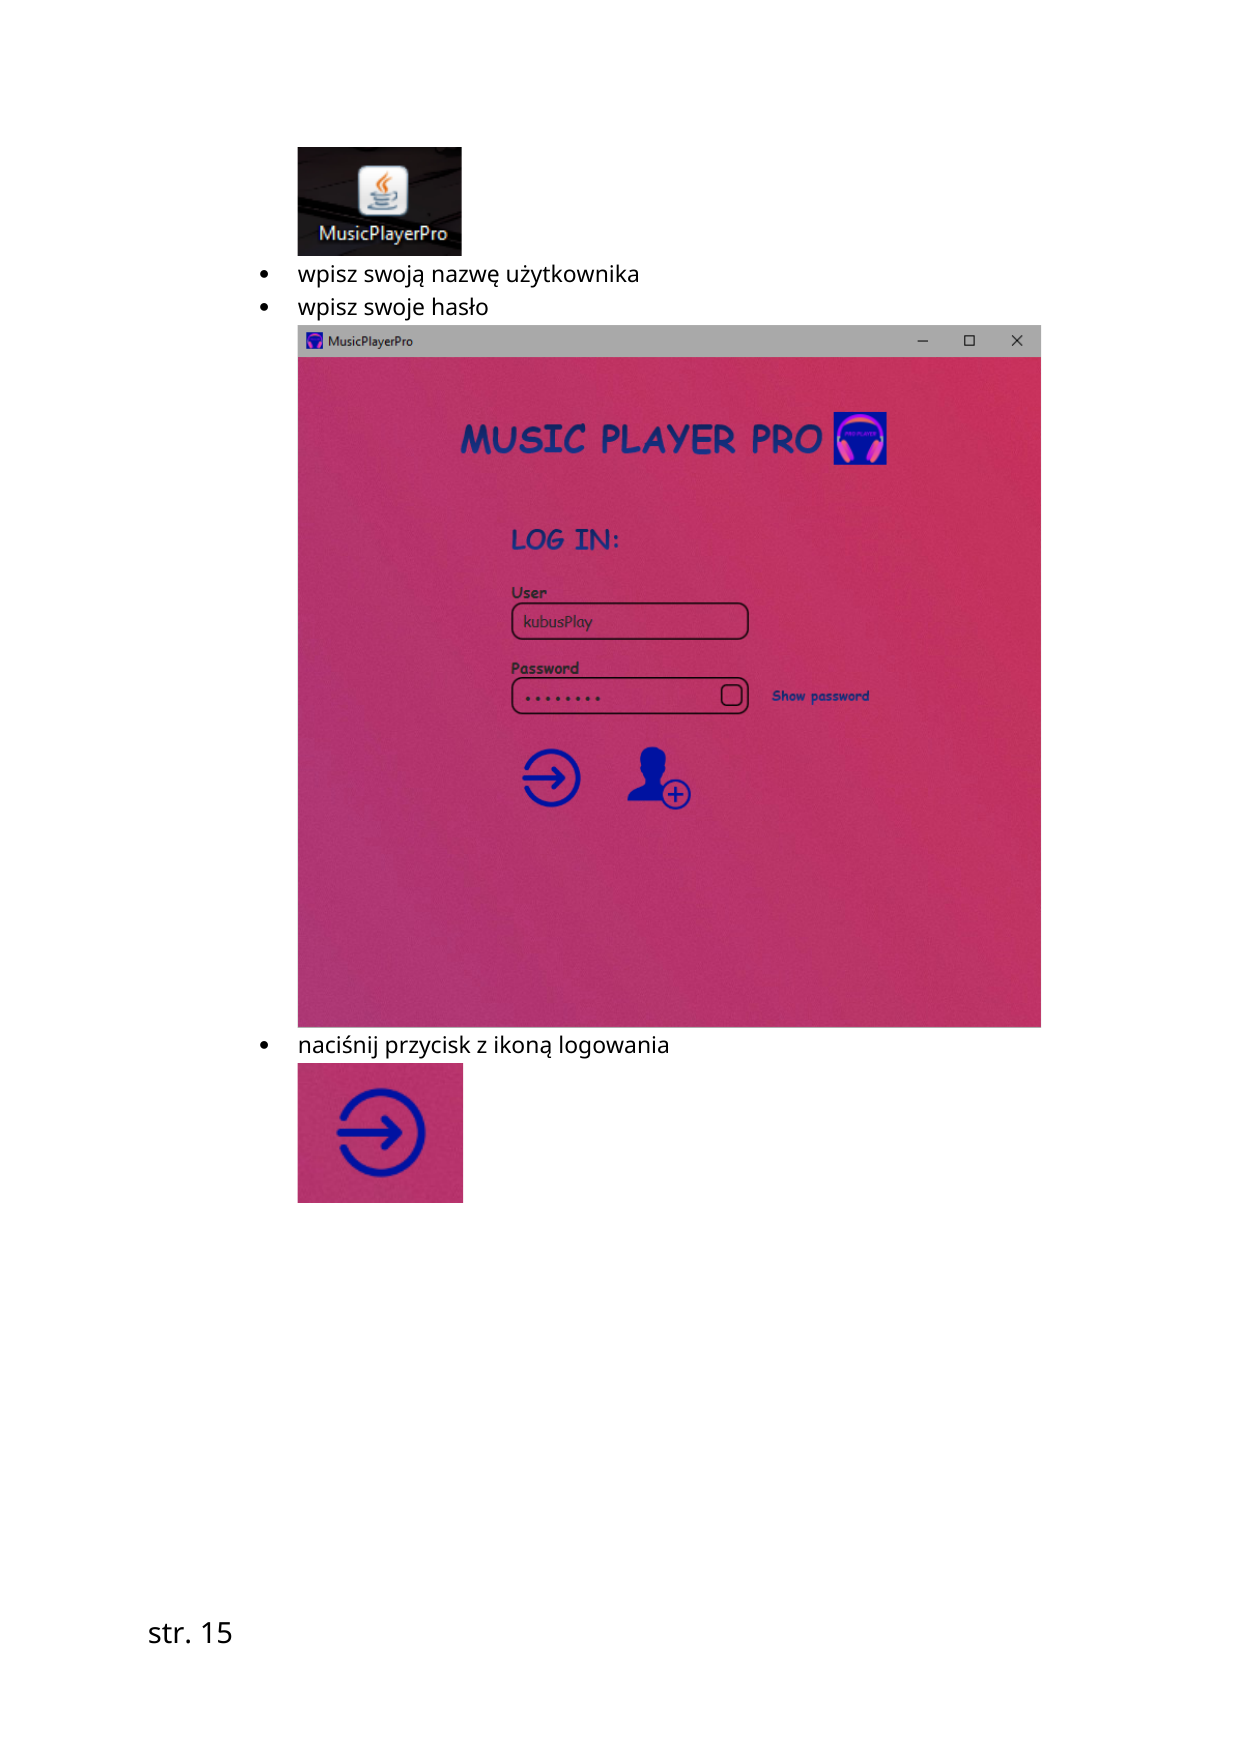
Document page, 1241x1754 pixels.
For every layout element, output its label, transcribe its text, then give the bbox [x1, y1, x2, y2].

picture [297, 1063, 464, 1203]
list wpisz swoje hasło [260, 291, 1093, 323]
picture [297, 147, 462, 256]
picture [297, 325, 1042, 1028]
list naciśnij przycisk z ikoną logowania [260, 1029, 1093, 1061]
list wpisz swoją nazwę użytkownika [260, 258, 1093, 289]
